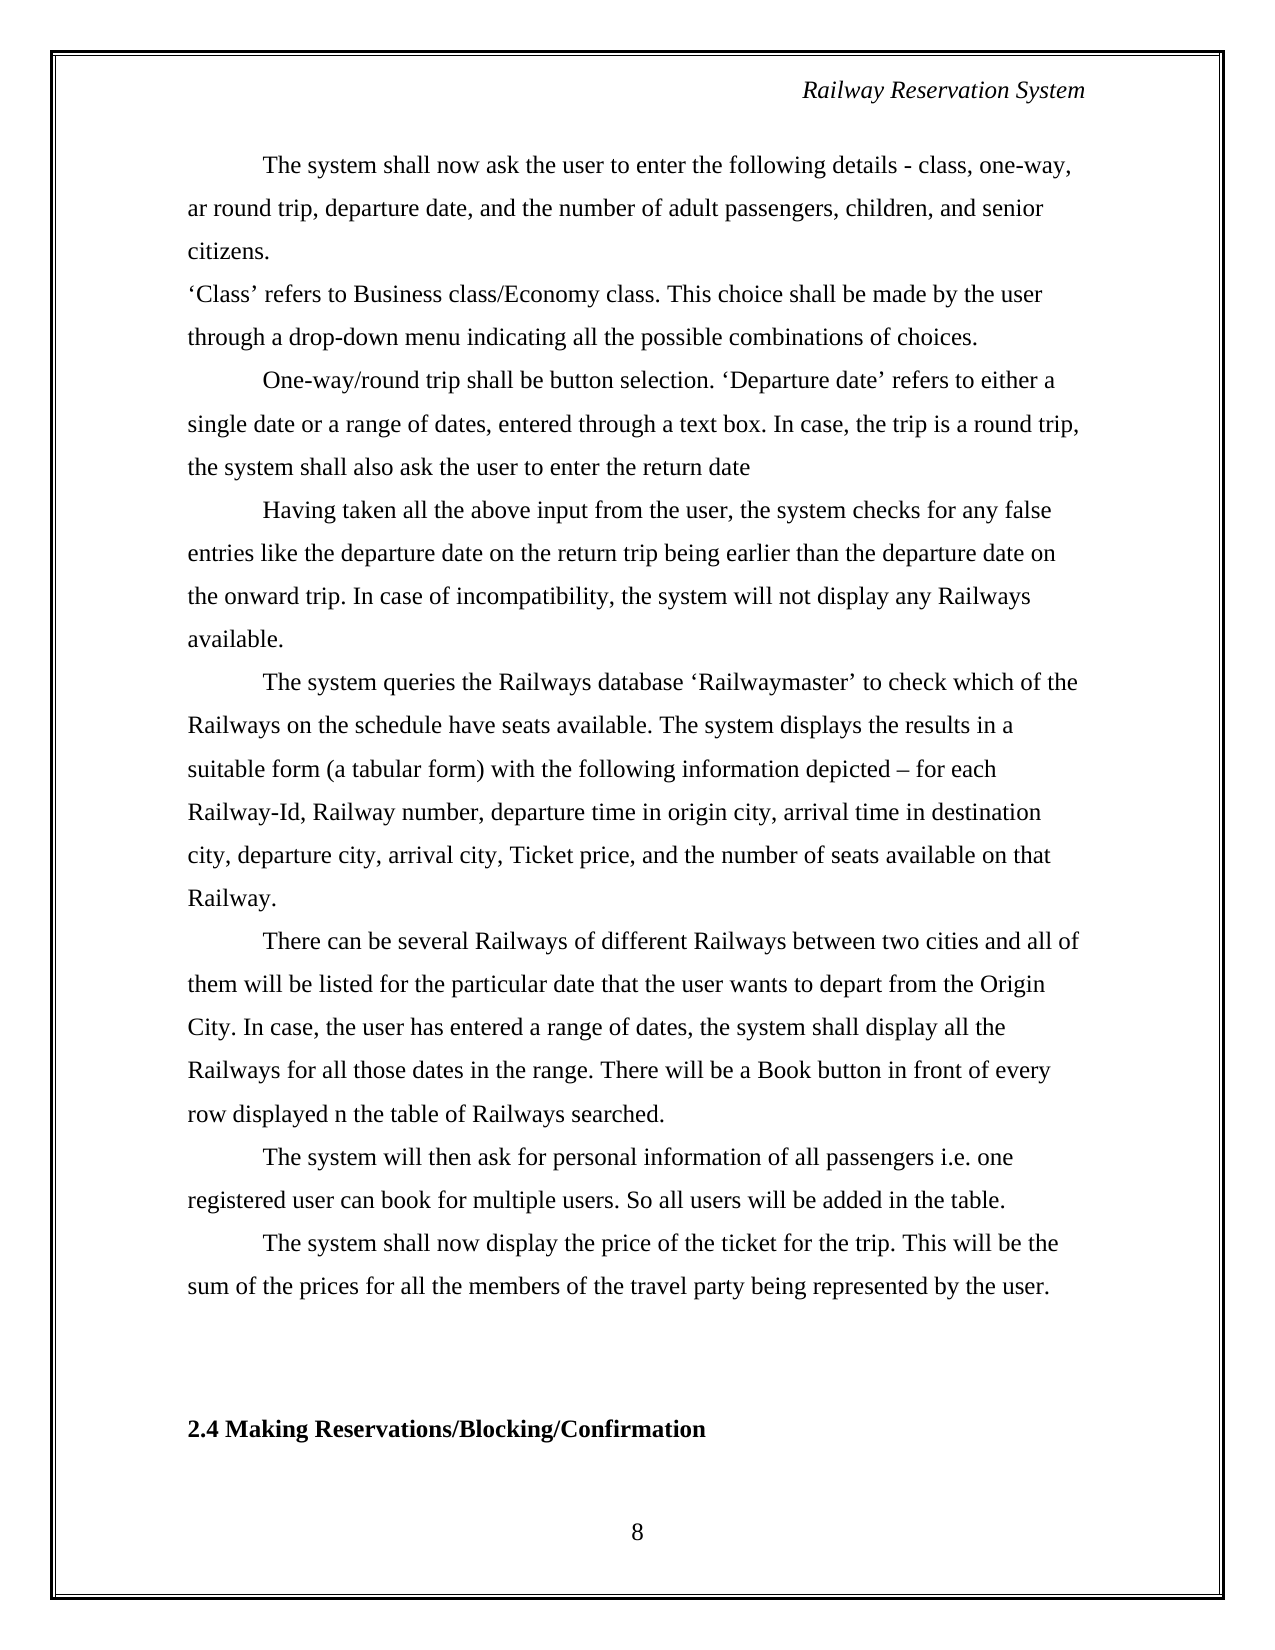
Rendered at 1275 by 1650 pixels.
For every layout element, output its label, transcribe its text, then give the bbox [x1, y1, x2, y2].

list Making Reservations/Blocking/Confirmation [187, 1414, 1087, 1443]
text ‘Class’ refers to Business class/Economy class. This choice shall be made by the user [187, 279, 1087, 308]
text The system shall now display the price of the ticket for the trip. This will be the sum of the prices for all the members of the travel party being represented by the user. [187, 1228, 1087, 1300]
text The system queries the Railways database ‘Railwaymaster’ to check which of the Railways on the schedule have seats available. The system displays the results in a suitable form (a tabular form) with the following information depicted – for each Railway-Id, Railway number, departure time in origin city, arrival time in destination city, departure city, arrival city, Ticket price, and the number of seats available on that Railway. [187, 667, 1087, 912]
text through a drop-down menu indicating all the possible combinations of choices. [187, 322, 1087, 351]
text The system shall now ask the user to enter the following details - class, one-way, [262, 150, 1087, 179]
text One-way/round trip shall be button selection. ‘Departure date’ refers to either a single date or a range of dates, entered through a text box. In case, the trip is a round trip, the system shall also ask the user to enter the return date [187, 366, 1087, 481]
text The system will then ask for personal information of all passengers i.e. one registered user can book for multiple users. So all users will be added in the table. [187, 1142, 1087, 1214]
text ar round trip, departure date, and the number of adult passengers, children, and senior citizens. [187, 193, 1087, 265]
text Having taken all the above input from the user, the system checks for any false entries like the departure date on the return trip being earlier than the departure date on the onward trip. In case of incompatibility, the system will not display any Railways available. [187, 495, 1087, 653]
text There can be several Railways of different Railways between two cities and all of them will be listed for the particular date that the user wants to depart from the Origin City. In case, the user has entered a range of dates, the system shall display all the Railways for all those dates in the range. There will be a Book button in front of every row displayed n the table of Railways searched. [187, 926, 1087, 1127]
